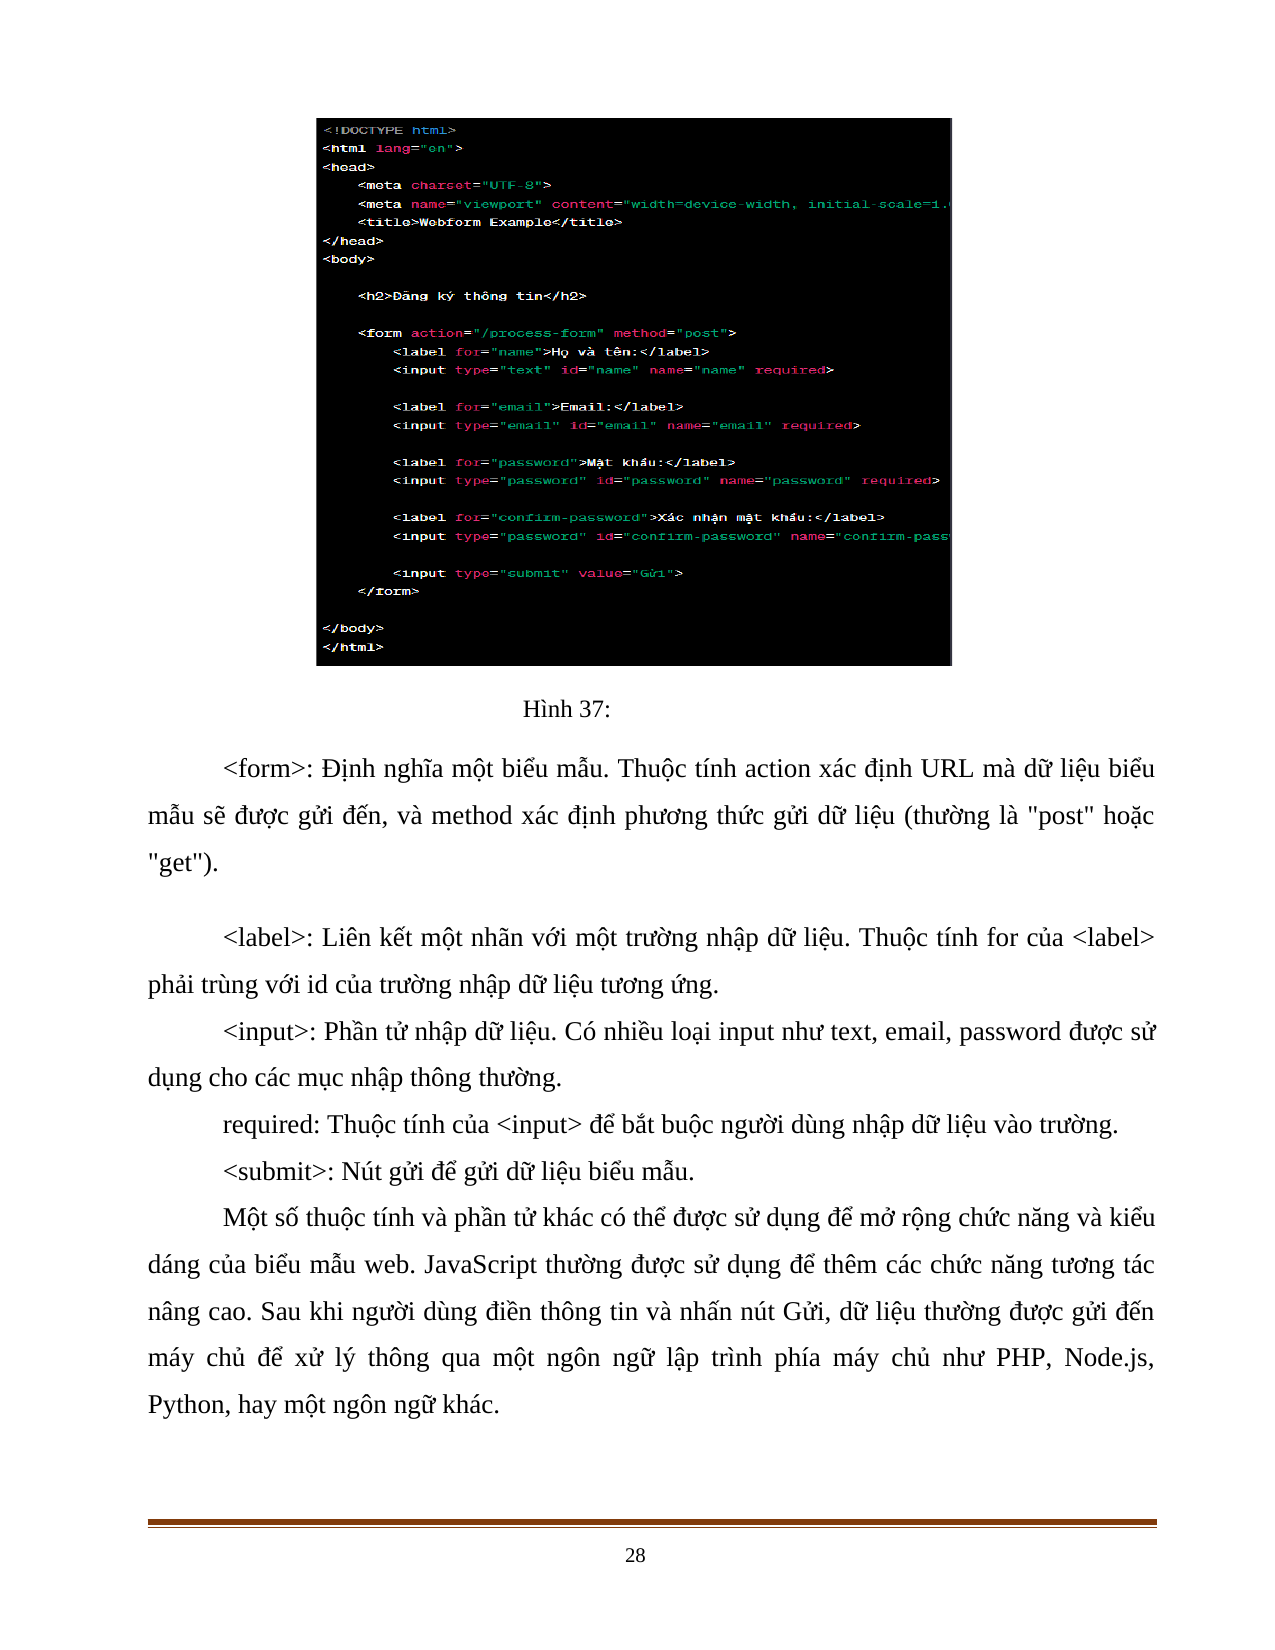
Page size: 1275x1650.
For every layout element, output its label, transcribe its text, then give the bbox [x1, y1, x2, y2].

text <submit>: Nút gửi để gửi dữ liệu biểu mẫu. [148, 1155, 1157, 1186]
text Một số thuộc tính và phần tử khác có thể được sử dụng để mở rộng chức năng và kiểu dáng của biểu mẫu web. JavaScript thường được sử dụng để thêm các chức năng tương tác nâng cao. Sau khi người dùng điền thông tin và nhấn nút Gửi, dữ liệu thường được gửi đến máy chủ để xử lý thông qua một ngôn ngữ lập trình phía máy chủ như PHP, Node.js, Python, hay một ngôn ngữ khác. [148, 1202, 1157, 1419]
text <input>: Phần tử nhập dữ liệu. Có nhiều loại input như text, email, password được sử dụng cho các mục nhập thông thường. [148, 1015, 1157, 1093]
text <form>: Định nghĩa một biểu mẫu. Thuộc tính action xác định URL mà dữ liệu biểu mẫu sẽ được gửi đến, và method xác định phương thức gửi dữ liệu (thường là "post" hoặc "get"). [148, 752, 1157, 877]
text <label>: Liên kết một nhãn với một trường nhập dữ liệu. Thuộc tính for của <label> phải trùng với id của trường nhập dữ liệu tương ứng. [148, 922, 1157, 999]
picture [316, 118, 953, 666]
text required: Thuộc tính của <input> để bắt buộc người dùng nhập dữ liệu vào trường. [148, 1108, 1157, 1139]
text Hình 37: [448, 694, 1157, 723]
